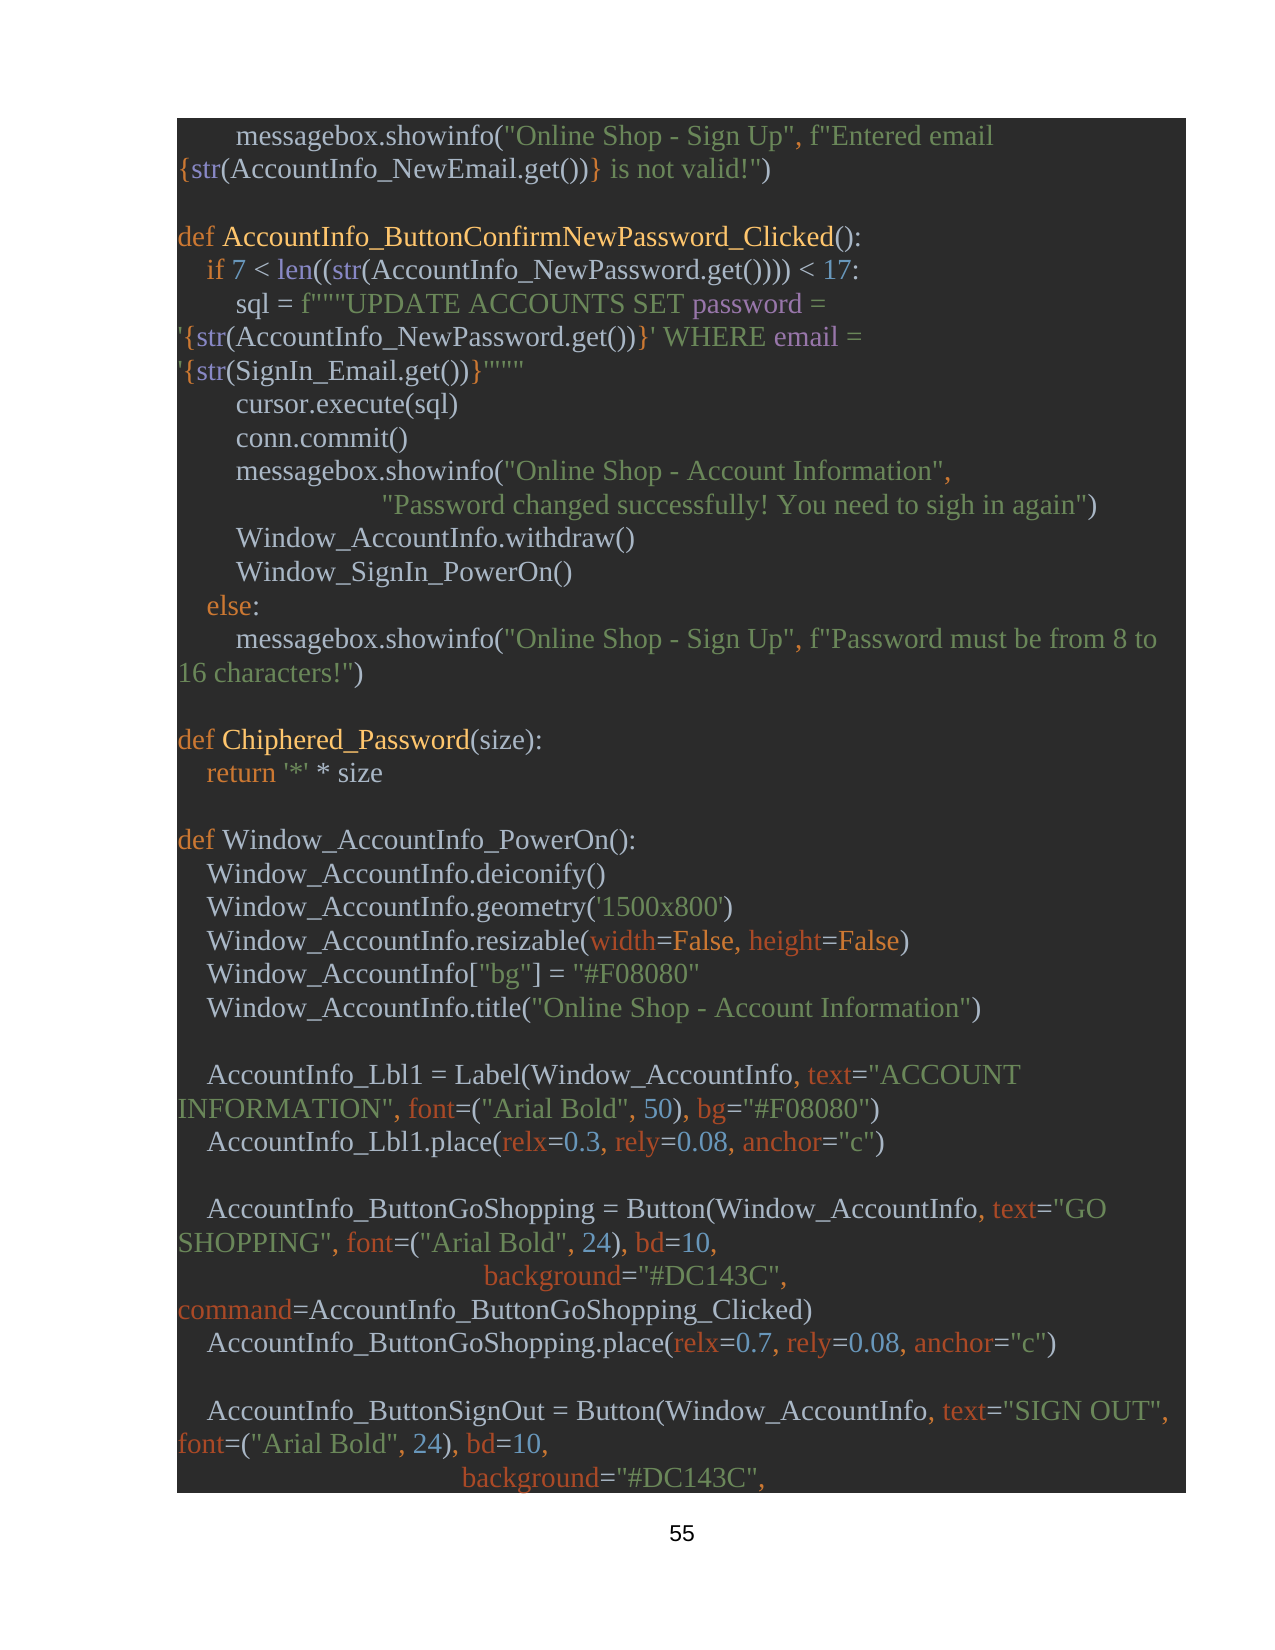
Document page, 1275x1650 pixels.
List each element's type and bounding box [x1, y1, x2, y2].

text [177, 118, 1186, 1493]
